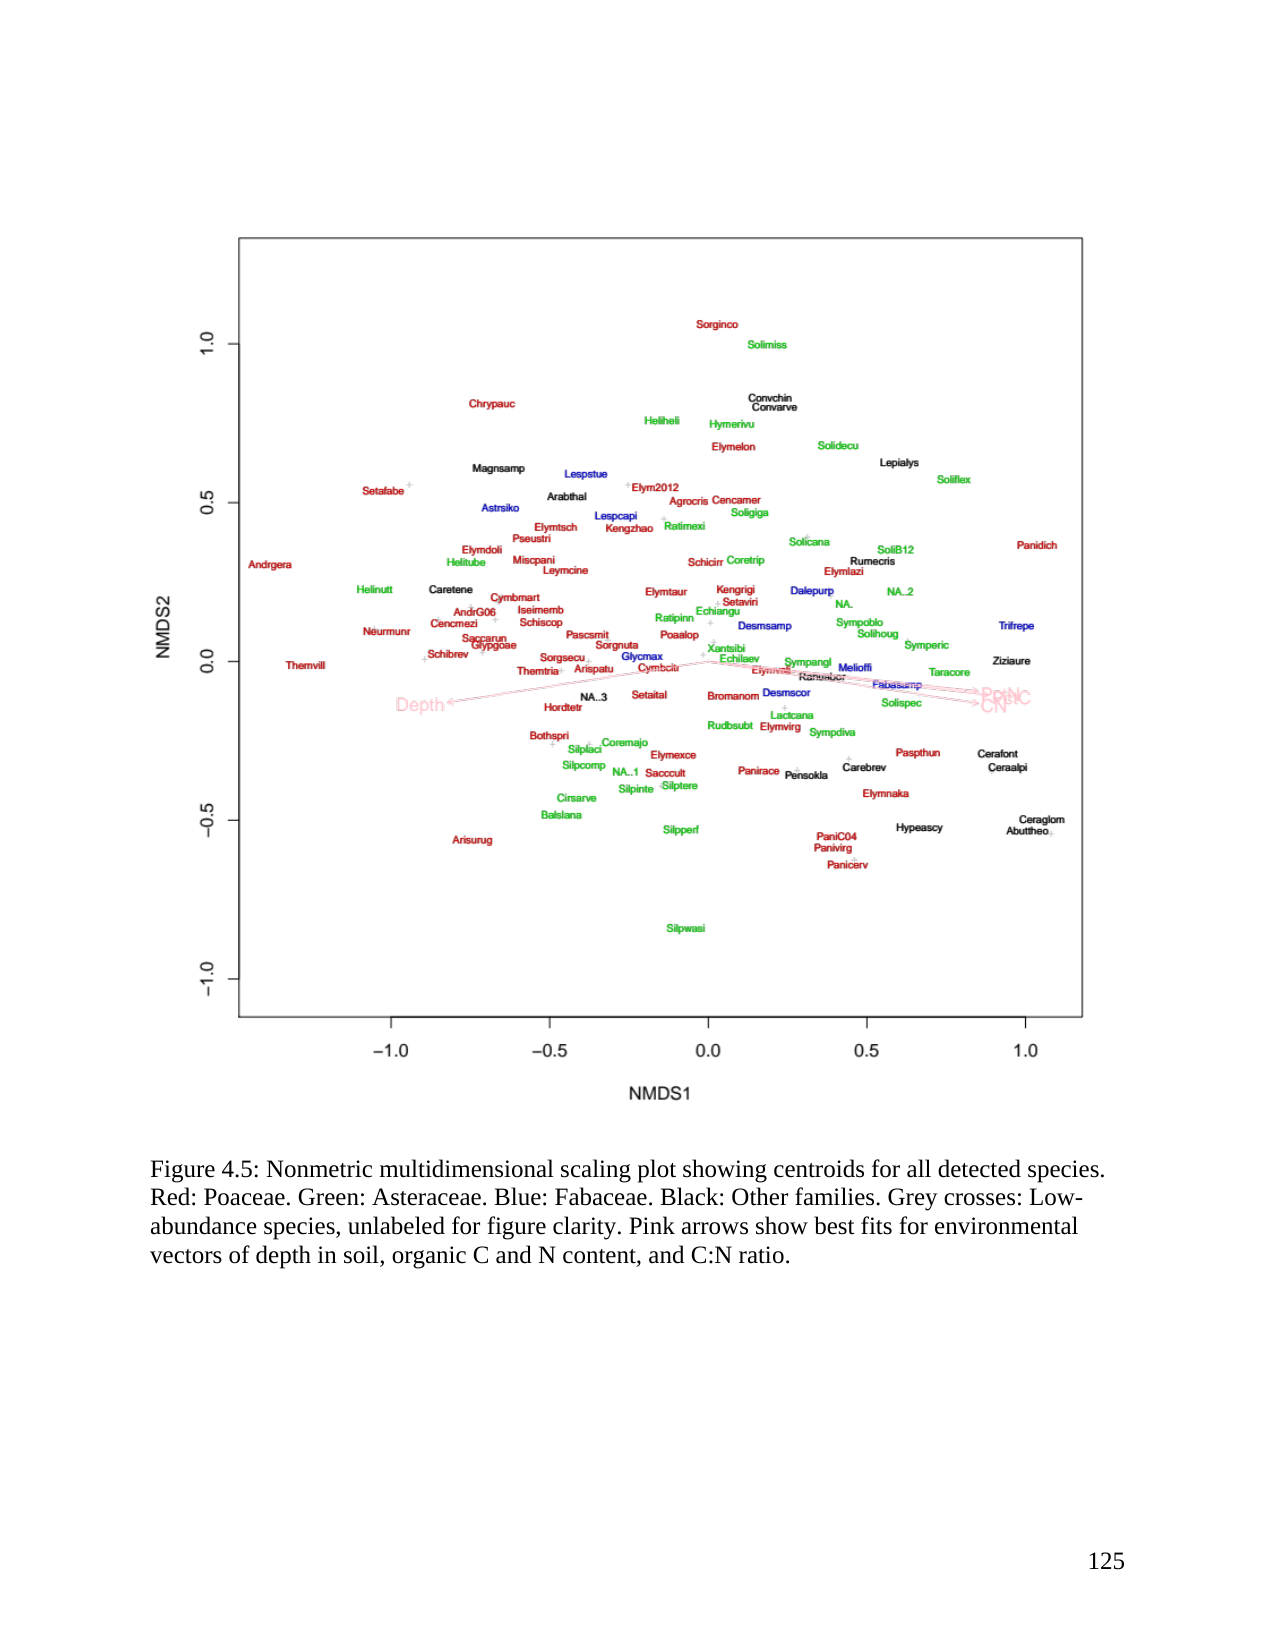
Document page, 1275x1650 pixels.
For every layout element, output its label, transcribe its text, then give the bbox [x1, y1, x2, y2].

text Figure 4.5: Nonmetric multidimensional scaling plot showing centroids for all detected species. Red: Poaceae. Green: Asteraceae. Blue: Fabaceae. Black: Other families. Grey crosses: Low-abundance species, unlabeled for figure clarity. Pink arrows show best fits for environmental vectors of depth in soil, organic C and N content, and C:N ratio. [150, 1154, 1125, 1269]
